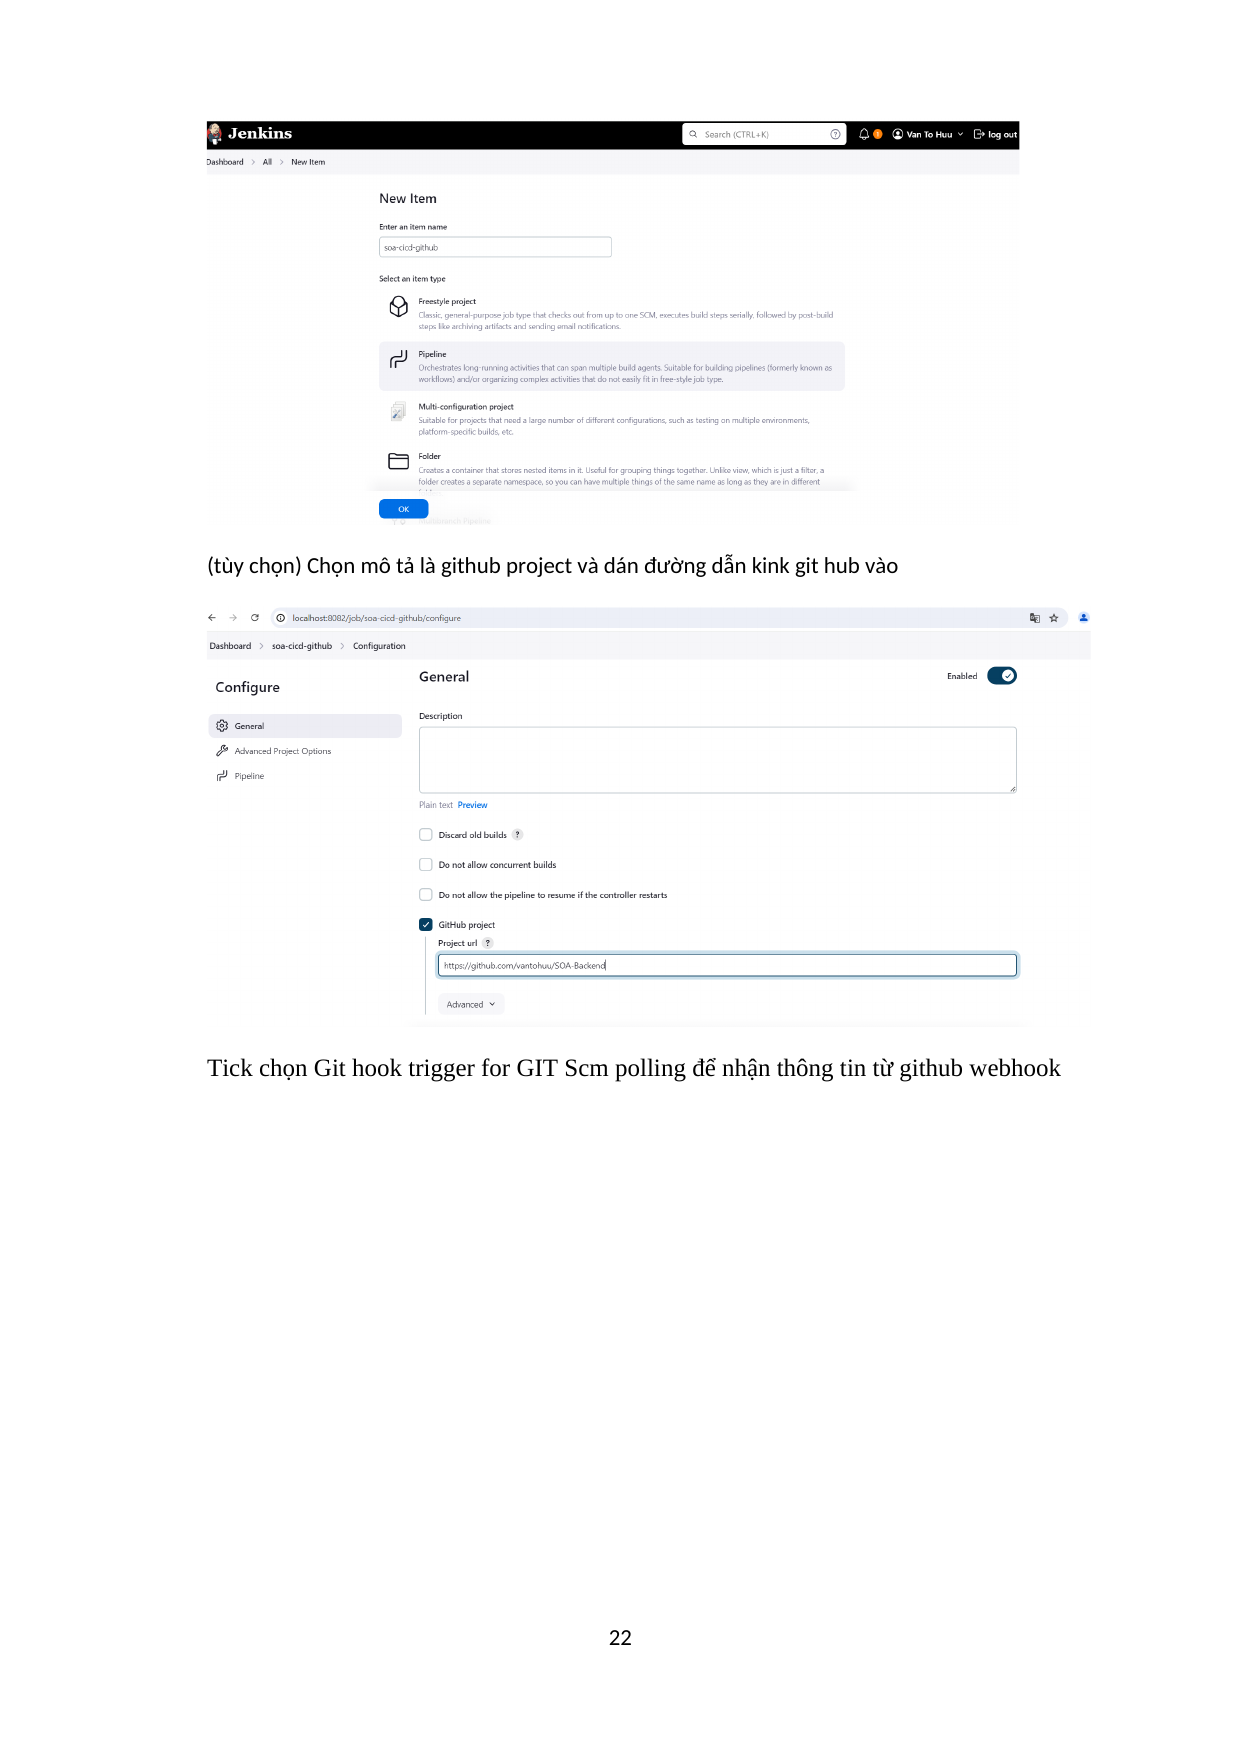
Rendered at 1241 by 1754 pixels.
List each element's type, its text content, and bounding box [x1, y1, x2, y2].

list (tùy chọn) Chọn mô tả là github project và dán đường dẫn kink git hub vào [207, 551, 1122, 579]
list Tick chọn Git hook trigger for GIT Scm polling để nhận thông tin từ github webhook [207, 1053, 1122, 1082]
picture [206, 606, 1091, 1027]
picture [206, 118, 1020, 525]
